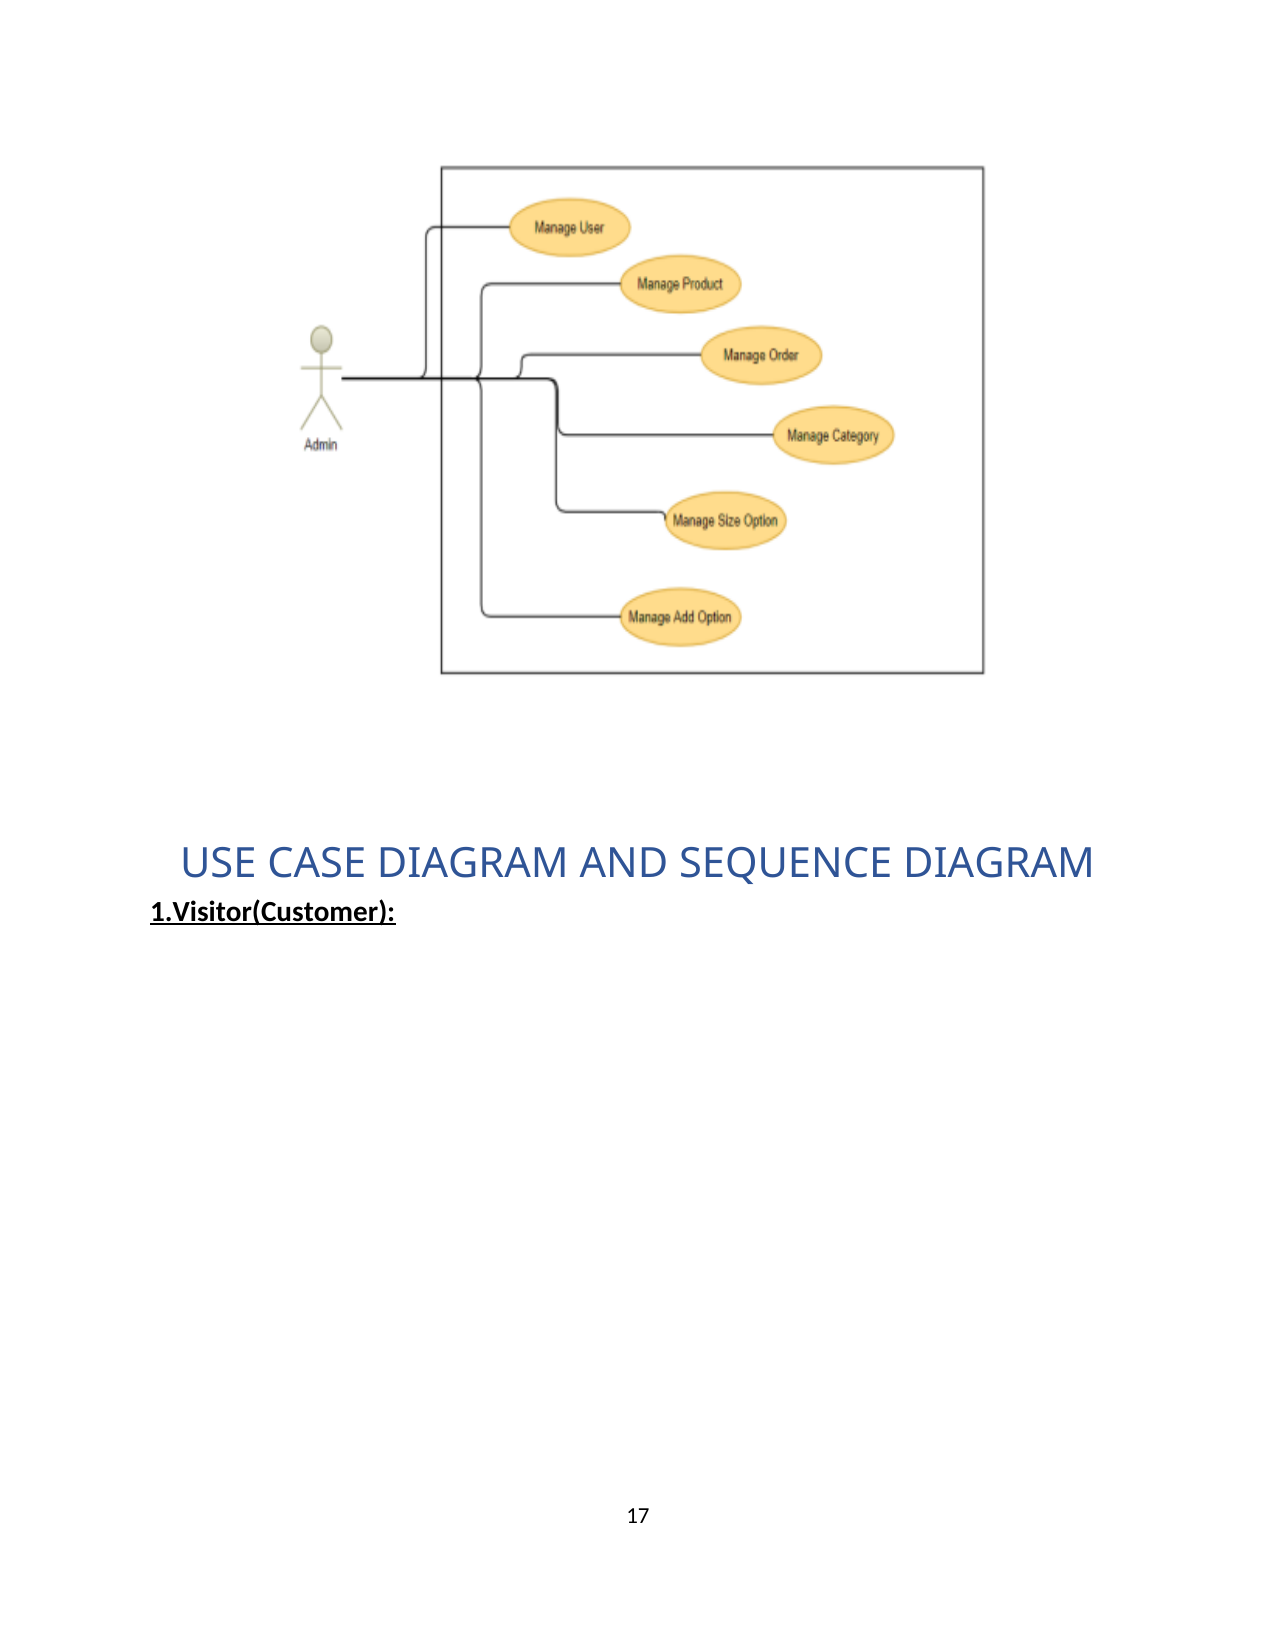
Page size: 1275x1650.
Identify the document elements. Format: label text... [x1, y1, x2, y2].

text 1.Visitor(Customer): [150, 893, 1125, 928]
subtitle USE CASE DIAGRAM AND SEQUENCE DIAGRAM [150, 833, 1125, 889]
picture [275, 150, 1001, 694]
